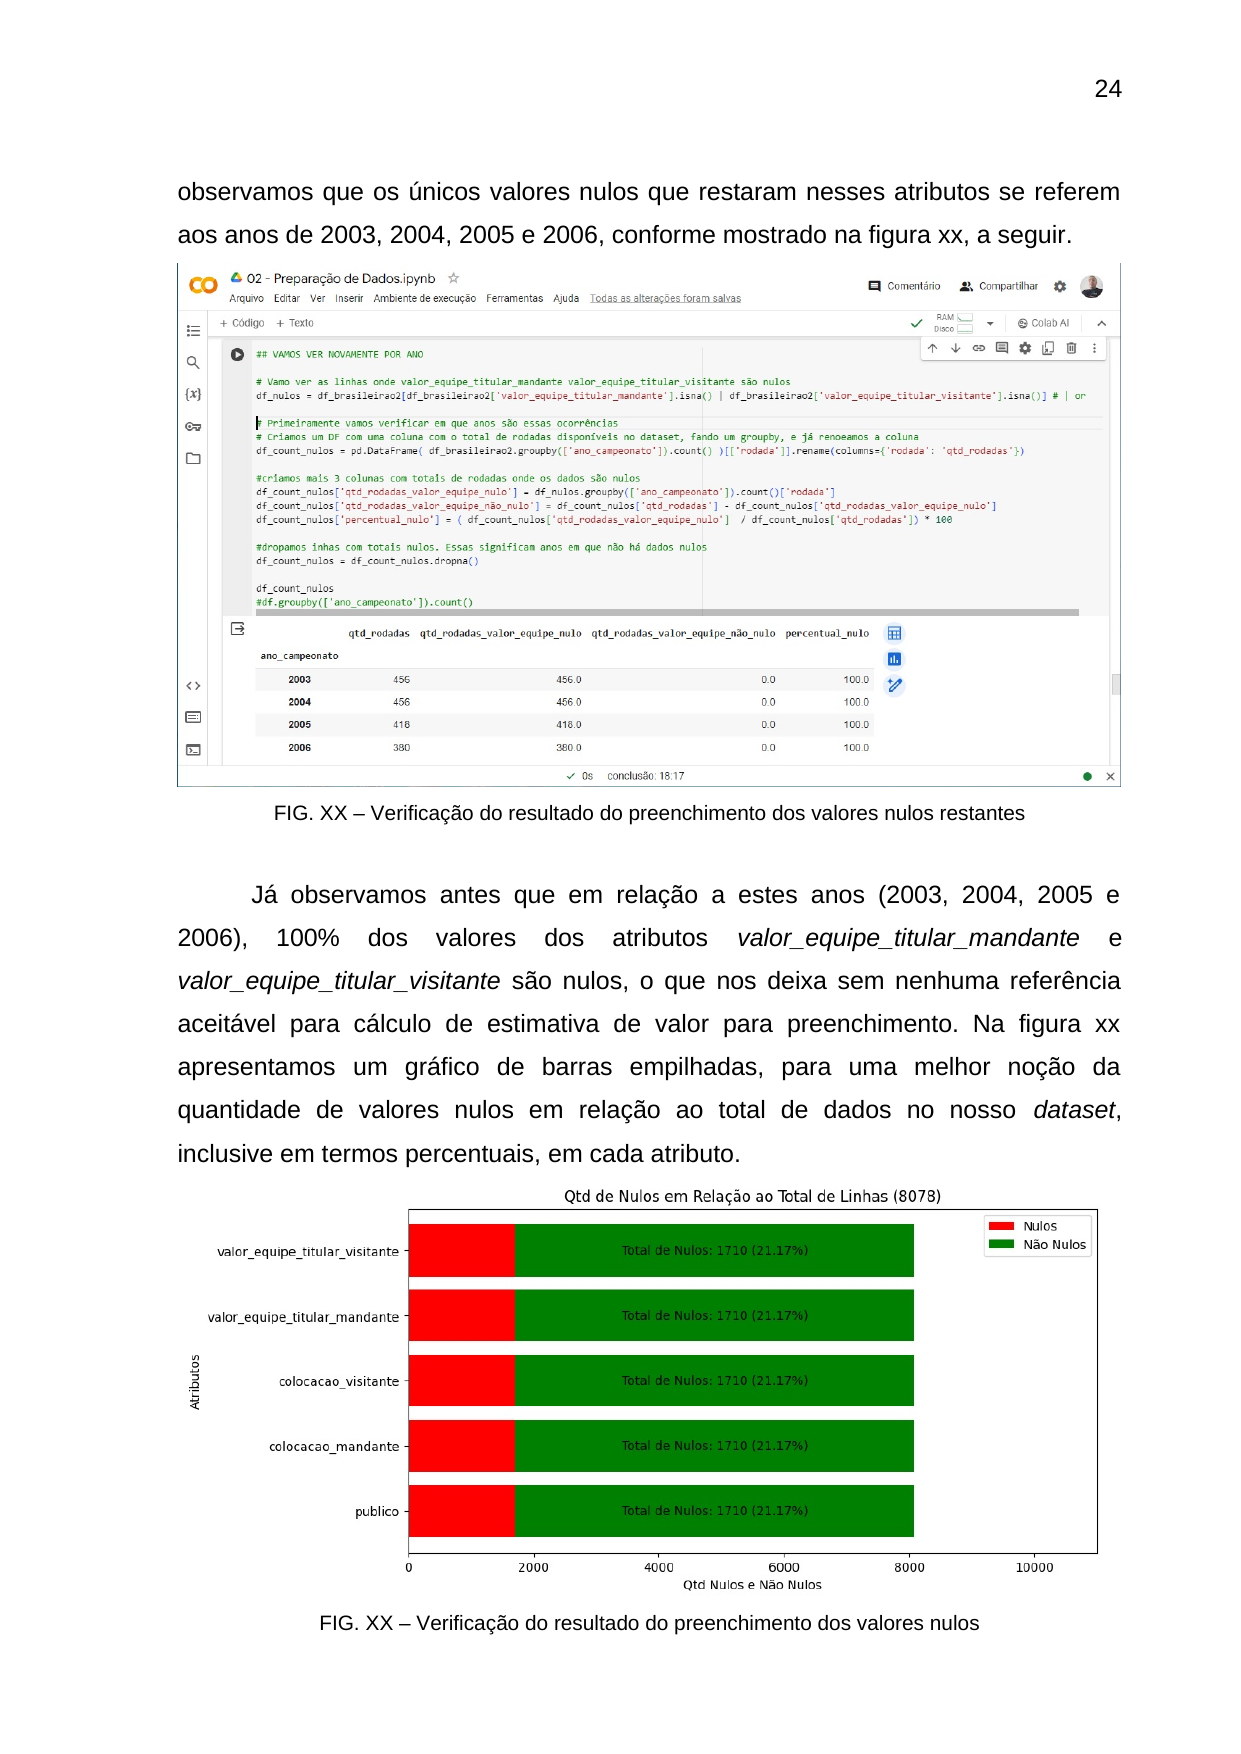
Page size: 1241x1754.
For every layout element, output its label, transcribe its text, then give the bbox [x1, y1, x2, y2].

picture [177, 1181, 1121, 1597]
text FIG. XX – Verificação do resultado do preenchimento dos valores nulos [177, 1611, 1122, 1635]
picture [177, 263, 1121, 787]
text FIG. XX – Verificação do resultado do preenchimento dos valores nulos restantes [177, 801, 1122, 825]
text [177, 177, 1122, 249]
text Já observamos antes que em relação a estes anos (2003, 2004, 2005 e 2006), 100% dos valores dos atributos valor_equipe_titular_mandante e valor_equipe_titular_visitante são nulos, o que nos deixa sem nenhuma referência aceitável para cálculo de estimativa de valor para preenchimento. Na figura xx apresentamos um gráfico de barras empilhadas, para uma melhor noção da quantidade de valores nulos em relação ao total de dados no nosso dataset, inclusive em termos percentuais, em cada atributo. [177, 880, 1122, 1167]
